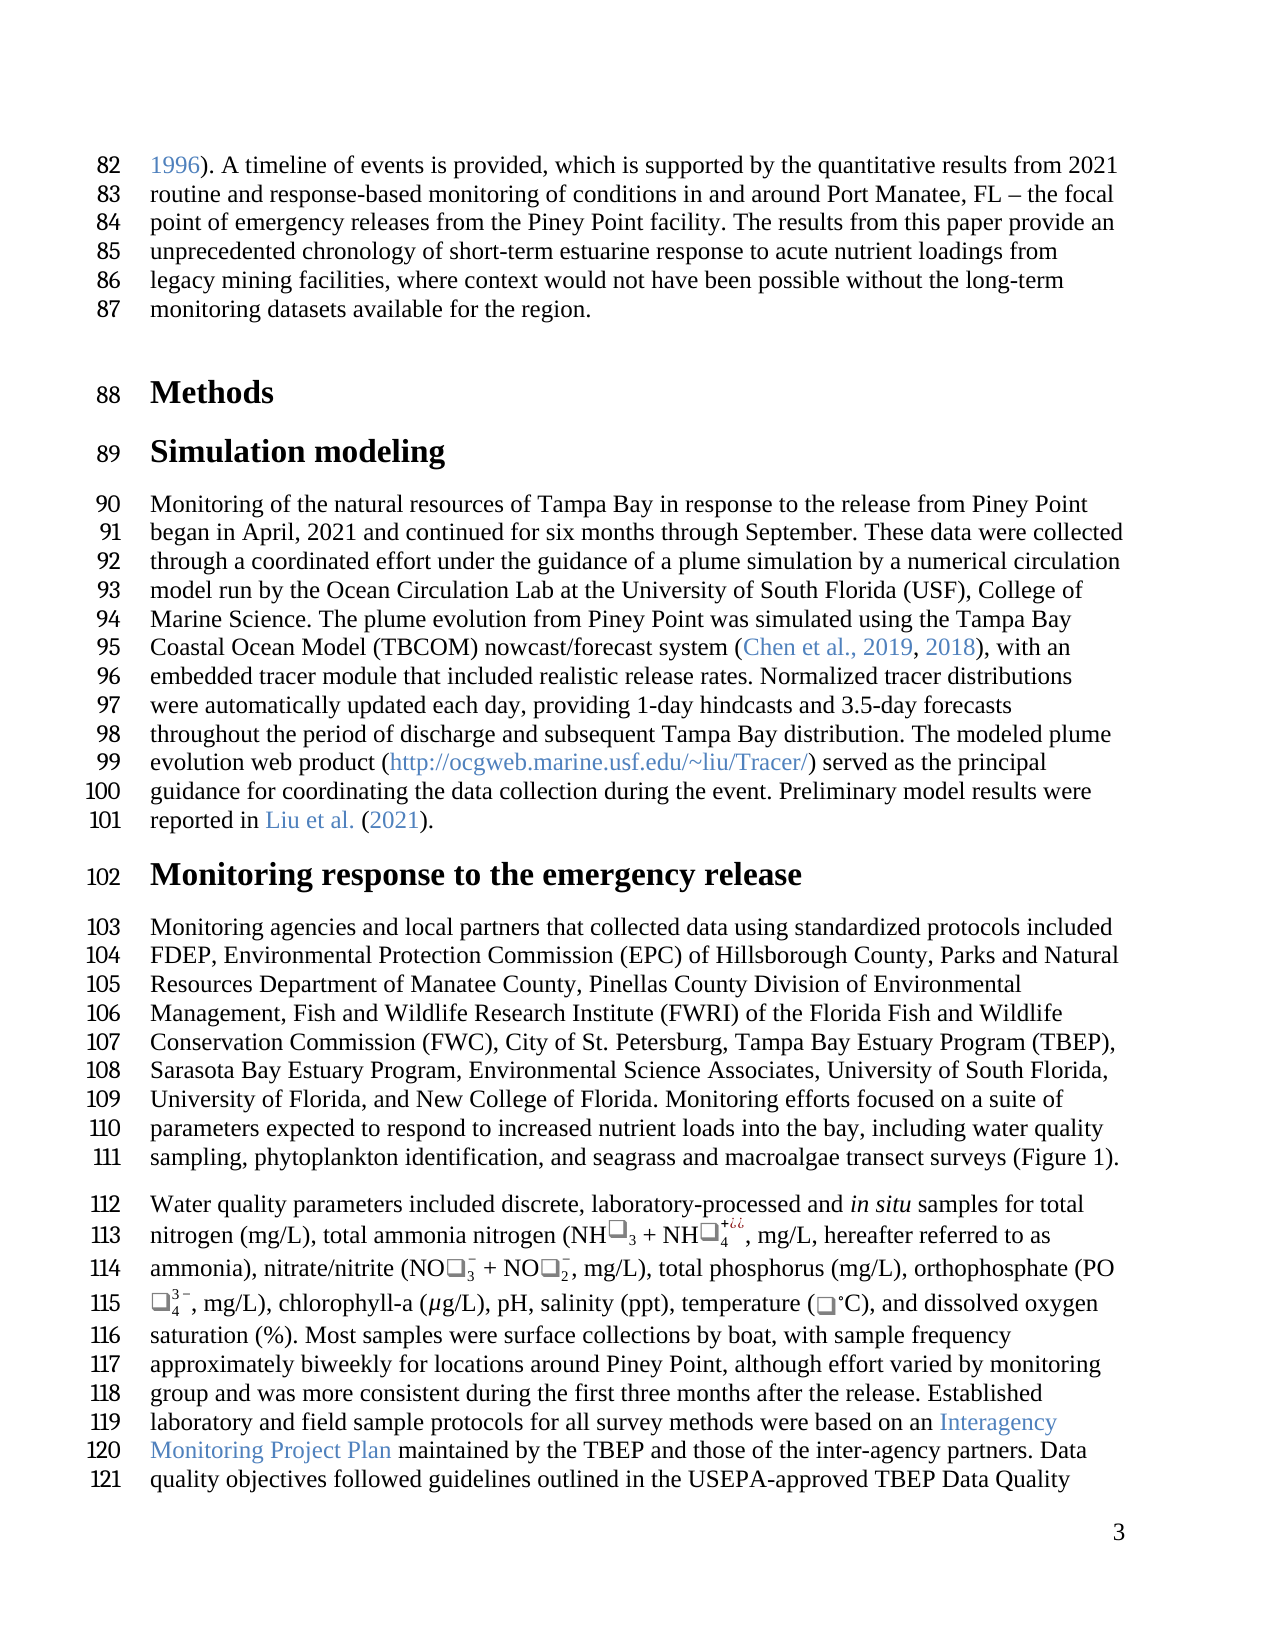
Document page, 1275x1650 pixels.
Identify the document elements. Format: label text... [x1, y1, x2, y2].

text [150, 1189, 1125, 1493]
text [150, 150, 1125, 322]
text Monitoring of the natural resources of Tampa Bay in response to the release from Piney Point began in April, 2021 and continued for six months through September. These data were collected through a coordinated effort under the guidance of a plume simulation by a numerical circulation model run by the Ocean Circulation Lab at the University of South Florida (USF), College of Marine Science. The plume evolution from Piney Point was simulated using the Tampa Bay Coastal Ocean Model (TBCOM) nowcast/forecast system (Chen et al., 2019, 2018), with an embedded tracer module that included realistic release rates. Normalized tracer distributions were automatically updated each day, providing 1-day hindcasts and 3.5-day forecasts throughout the period of discharge and subsequent Tampa Bay distribution. The modeled plume evolution web product (http://ocgweb.marine.usf.edu/~liu/Tracer/) served as the principal guidance for coordinating the data collection during the event. Preliminary model results were reported in Liu et al. (2021). [150, 489, 1125, 834]
text Monitoring agencies and local partners that collected data using standardized protocols included FDEP, Environmental Protection Commission (EPC) of Hillsborough County, Parks and Natural Resources Department of Manatee County, Pinellas County Division of Environmental Management, Fish and Wildlife Research Institute (FWRI) of the Florida Fish and Wildlife Conservation Commission (FWC), City of St. Petersburg, Tampa Bay Estuary Program (TBEP), Sarasota Bay Estuary Program, Environmental Science Associates, University of South Florida, University of Florida, and New College of Florida. Monitoring efforts focused on a suite of parameters expected to respond to increased nutrient loads into the bay, including water quality sampling, phytoplankton identification, and seagrass and macroalgae transect surveys (Figure 1). [150, 912, 1125, 1170]
subtitle Monitoring response to the emergency release [150, 854, 1125, 893]
subtitle Methods [150, 372, 1125, 411]
subtitle Simulation modeling [150, 432, 1125, 470]
